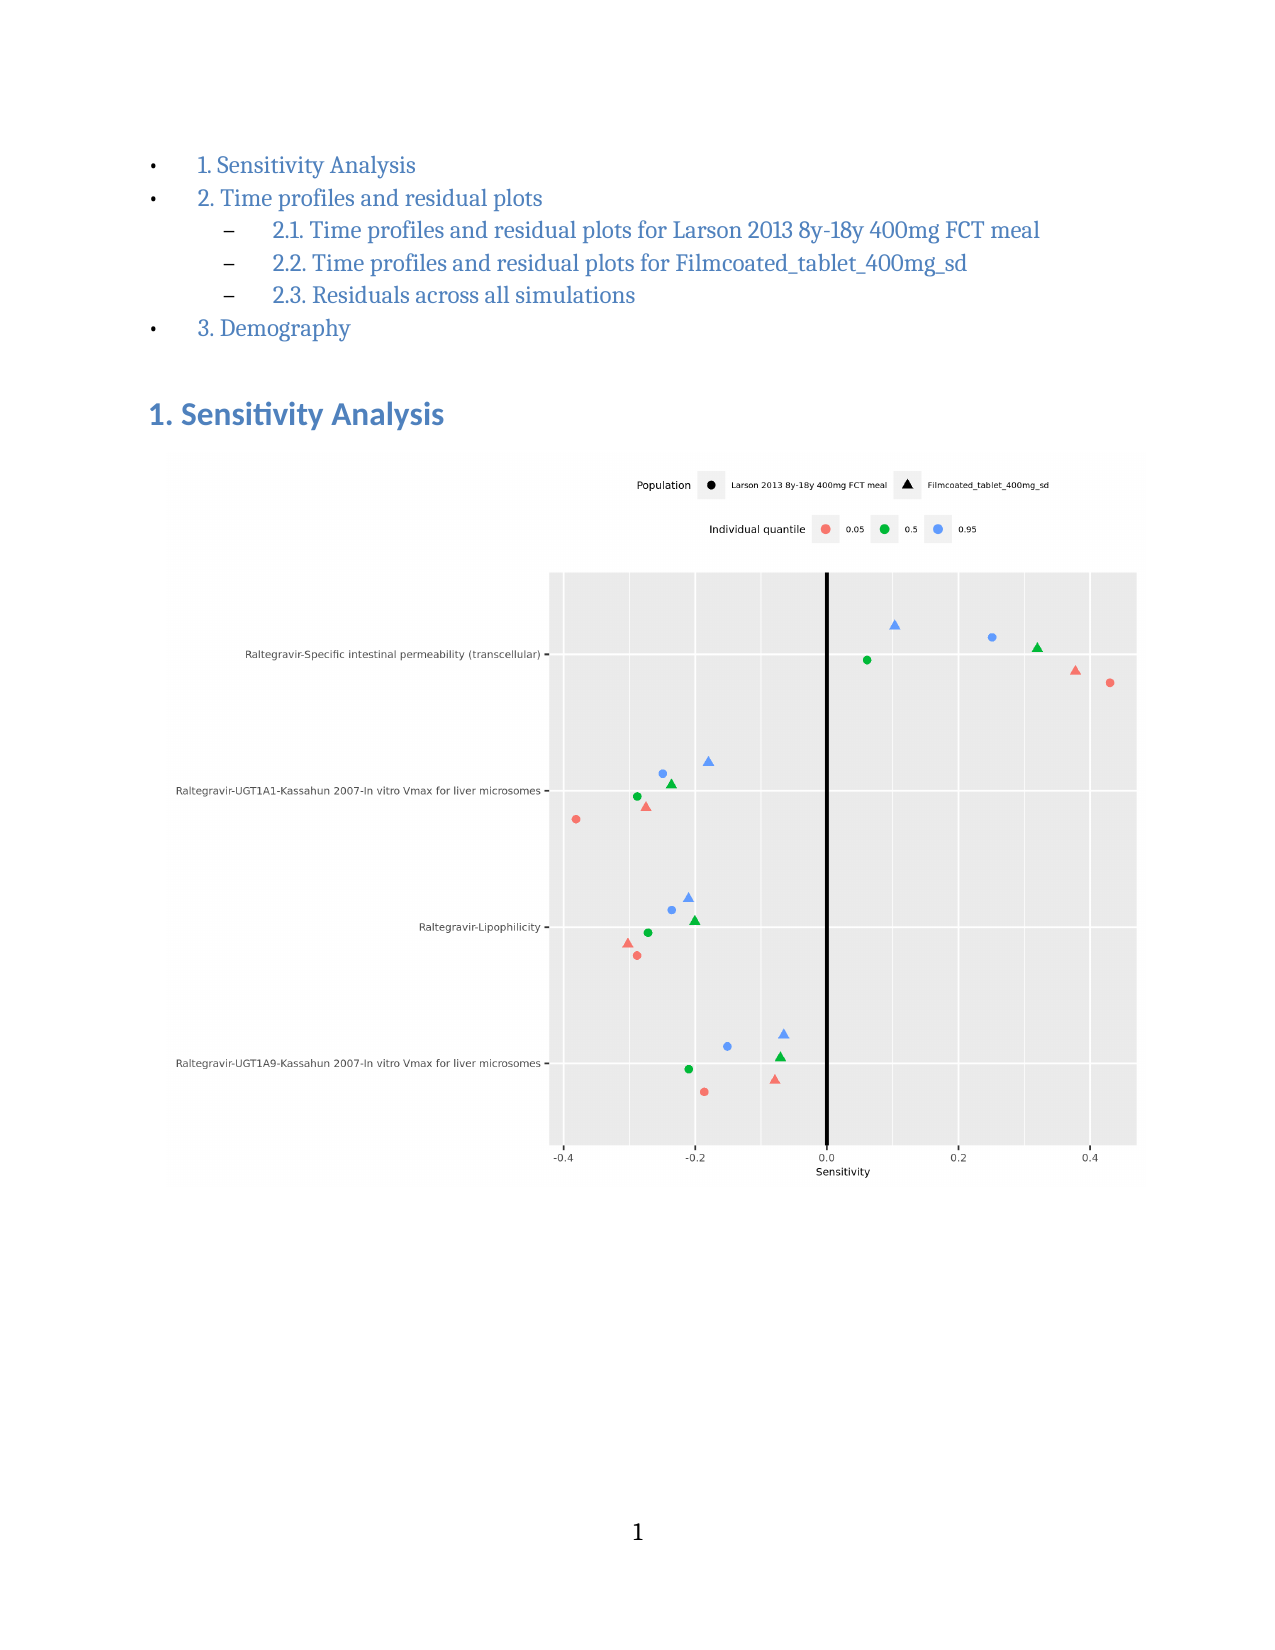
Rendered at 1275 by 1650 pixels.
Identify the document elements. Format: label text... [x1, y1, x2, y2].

list 2. Time profiles and residual plots [148, 184, 1127, 213]
picture [166, 452, 1146, 1187]
list 2.3. Residuals across all simulations [223, 281, 1127, 310]
list 1. Sensitivity Analysis [148, 151, 1127, 180]
list 2.1. Time profiles and residual plots for Larson 2013 8y-18y 400mg FCT meal [223, 216, 1127, 245]
subtitle 1. Sensitivity Analysis [148, 393, 1127, 433]
list 2.2. Time profiles and residual plots for Filmcoated_tablet_400mg_sd [223, 249, 1127, 278]
list 3. Demography [148, 314, 1127, 343]
